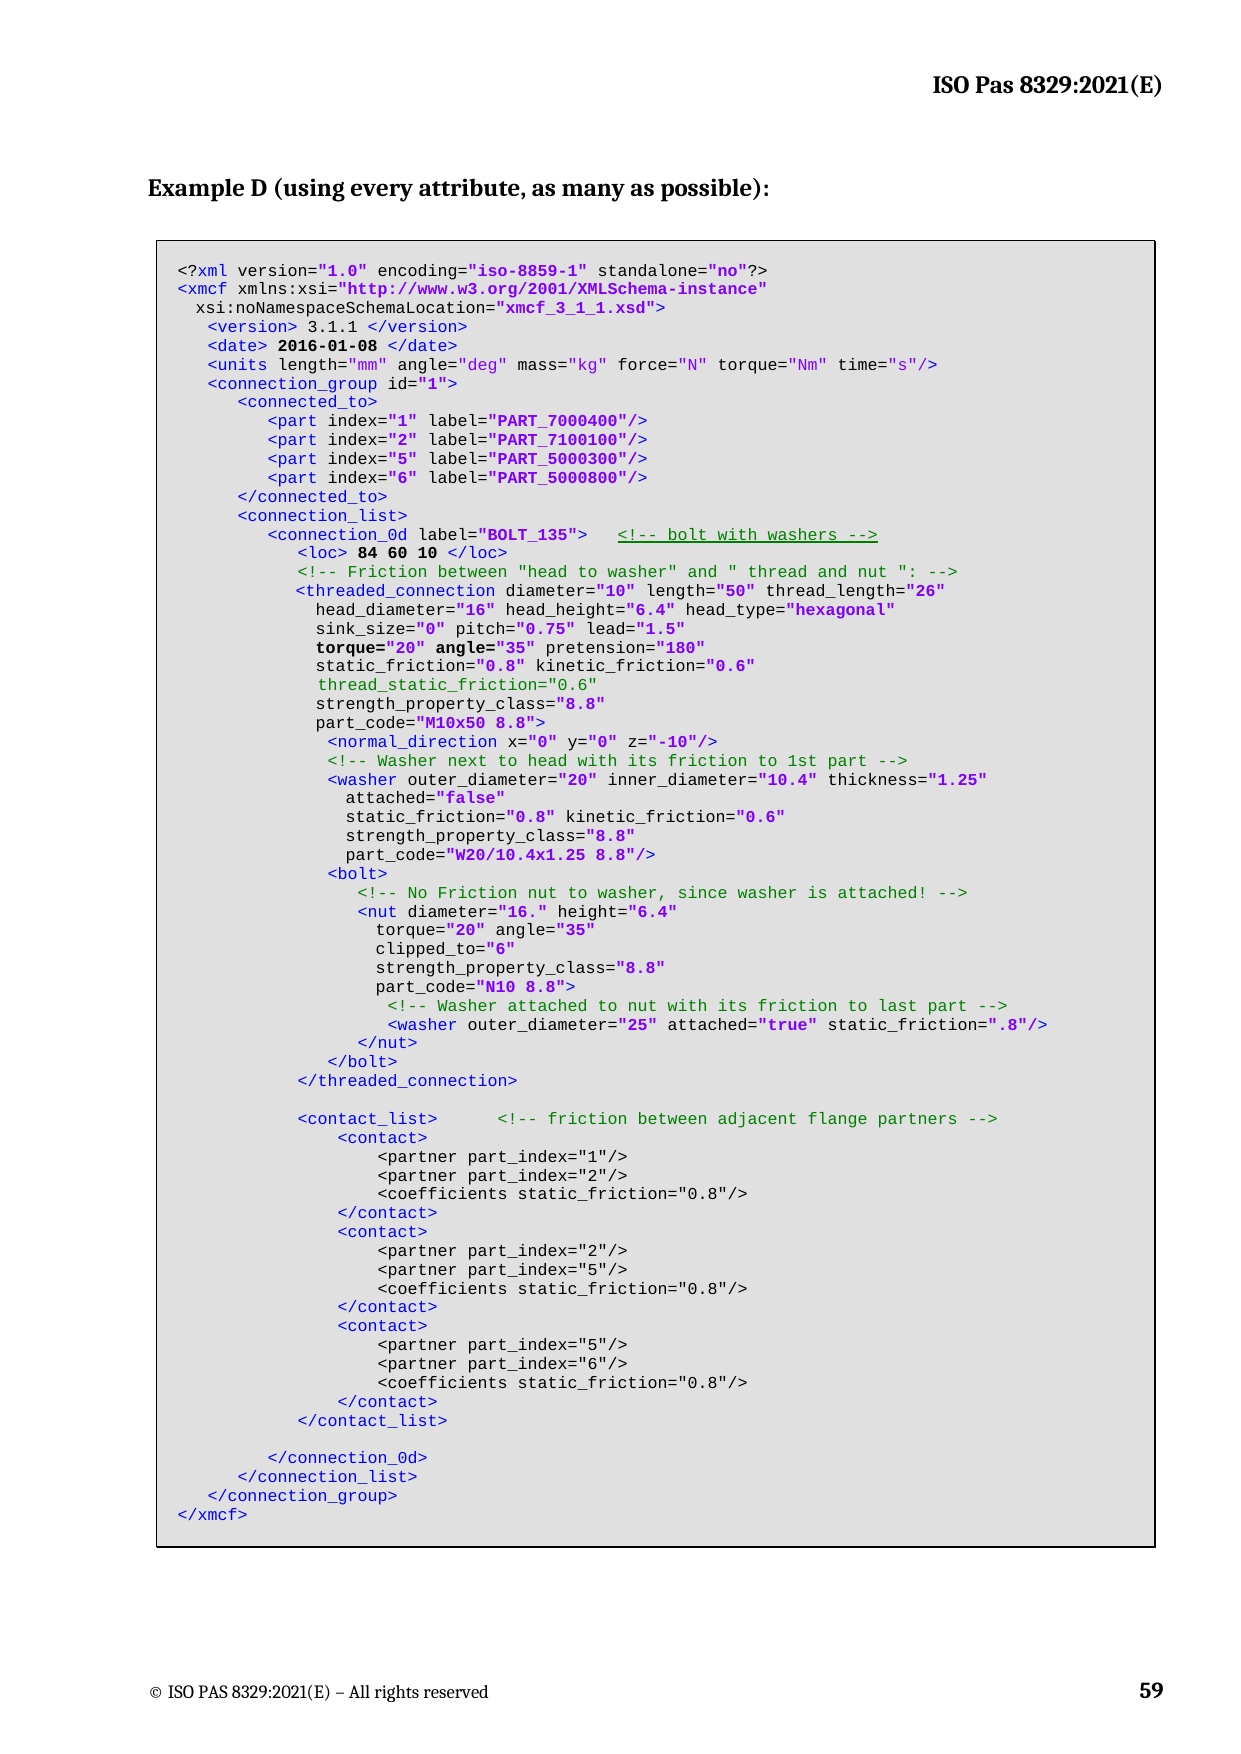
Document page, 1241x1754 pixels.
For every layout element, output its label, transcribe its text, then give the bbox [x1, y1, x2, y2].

text </threaded_connection> [157, 1070, 1154, 1088]
text </contact> [157, 1390, 1154, 1409]
text <washer outer_diameter="25" attached="true" static_friction=".8"/> [157, 1013, 1154, 1032]
text </connection_group> [157, 1484, 1154, 1503]
text </nut> [157, 1032, 1154, 1051]
text <connection_group id="1"> [157, 372, 1154, 391]
text <date> 2016-01-08 </date> [157, 334, 1154, 353]
text </xmcf> [157, 1503, 1154, 1522]
text </bolt> [157, 1051, 1154, 1070]
text <coefficients static_friction="0.8"/> [157, 1277, 1154, 1296]
text </contact> [157, 1202, 1154, 1221]
text <partner part_index="5"/> [157, 1258, 1154, 1277]
text <contact_list> <!-- friction between adjacent flange partners --> [157, 1107, 1154, 1126]
text <partner part_index="5"/> [157, 1334, 1154, 1352]
text <partner part_index="2"/> [157, 1239, 1154, 1258]
text <normal_direction x="0" y="0" z="-10"/> [157, 730, 1154, 749]
text <version> 3.1.1 </version> [157, 316, 1154, 334]
text <partner part_index="2"/> [157, 1164, 1154, 1183]
text </connection_list> [157, 1466, 1154, 1484]
text thread_static_friction="0.6" strength_property_class="8.8" part_code="M10x50 8.8"> [157, 674, 1154, 730]
text <contact> [157, 1221, 1154, 1239]
text Example D (using every attribute, as many as possible): [148, 174, 1163, 203]
text <!-- No Friction nut to washer, since washer is attached! --> [157, 881, 1154, 900]
text </connection_0d> [157, 1447, 1154, 1466]
text <connection_list> [157, 504, 1154, 523]
text <connected_to> [157, 391, 1154, 410]
text <?xml version="1.0" encoding="iso-8859-1" standalone="no"?> [157, 259, 1154, 278]
text <bolt> [157, 862, 1154, 881]
text <!-- Friction between "head to washer" and " thread and nut ": --> <threaded_connection diameter="10" length="50" thread_length="26" head_diameter="16" head_height="6.4" head_type="hexagonal" sink_size="0" pitch="0.75" lead="1.5" torque="20" angle="35" pretension="180" static_friction="0.8" kinetic_friction="0.6" [157, 561, 1154, 674]
text <contact> [157, 1315, 1154, 1334]
text <partner part_index="6"/> [157, 1352, 1154, 1371]
text <connection_0d label="BOLT_135"> <!-- bolt with washers --> [157, 523, 1154, 542]
text <nut diameter="16." height="6.4" torque="20" angle="35" clipped_to="6" strength_property_class="8.8" part_code="N10 8.8"> [157, 900, 1154, 994]
text </contact> [157, 1296, 1154, 1315]
text <!-- Washer attached to nut with its friction to last part --> [157, 994, 1154, 1013]
text <part index="5" label="PART_5000300"/> [157, 447, 1154, 466]
text </contact_list> [157, 1409, 1154, 1428]
text <contact> [157, 1126, 1154, 1145]
text <units length="mm" angle="deg" mass="kg" force="N" torque="Nm" time="s"/> [157, 353, 1154, 372]
text <washer outer_diameter="20" inner_diameter="10.4" thickness="1.25" attached="false" static_friction="0.8" kinetic_friction="0.6" strength_property_class="8.8" part_code="W20/10.4x1.25 8.8"/> [157, 768, 1154, 862]
text <loc> 84 60 10 </loc> [157, 542, 1154, 561]
text <part index="6" label="PART_5000800"/> [157, 466, 1154, 485]
text </connected_to> [157, 485, 1154, 504]
text <!-- Washer next to head with its friction to 1st part --> [157, 749, 1154, 768]
text <part index="2" label="PART_7100100"/> [157, 429, 1154, 447]
text <coefficients static_friction="0.8"/> [157, 1371, 1154, 1390]
text <partner part_index="1"/> [157, 1145, 1154, 1164]
text <xmcf xmlns:xsi="http://www.w3.org/2001/XMLSchema-instance" xsi:noNamespaceSchemaLocation="xmcf_3_1_1.xsd"> [157, 278, 1154, 316]
text <part index="1" label="PART_7000400"/> [157, 410, 1154, 429]
text <coefficients static_friction="0.8"/> [157, 1183, 1154, 1202]
